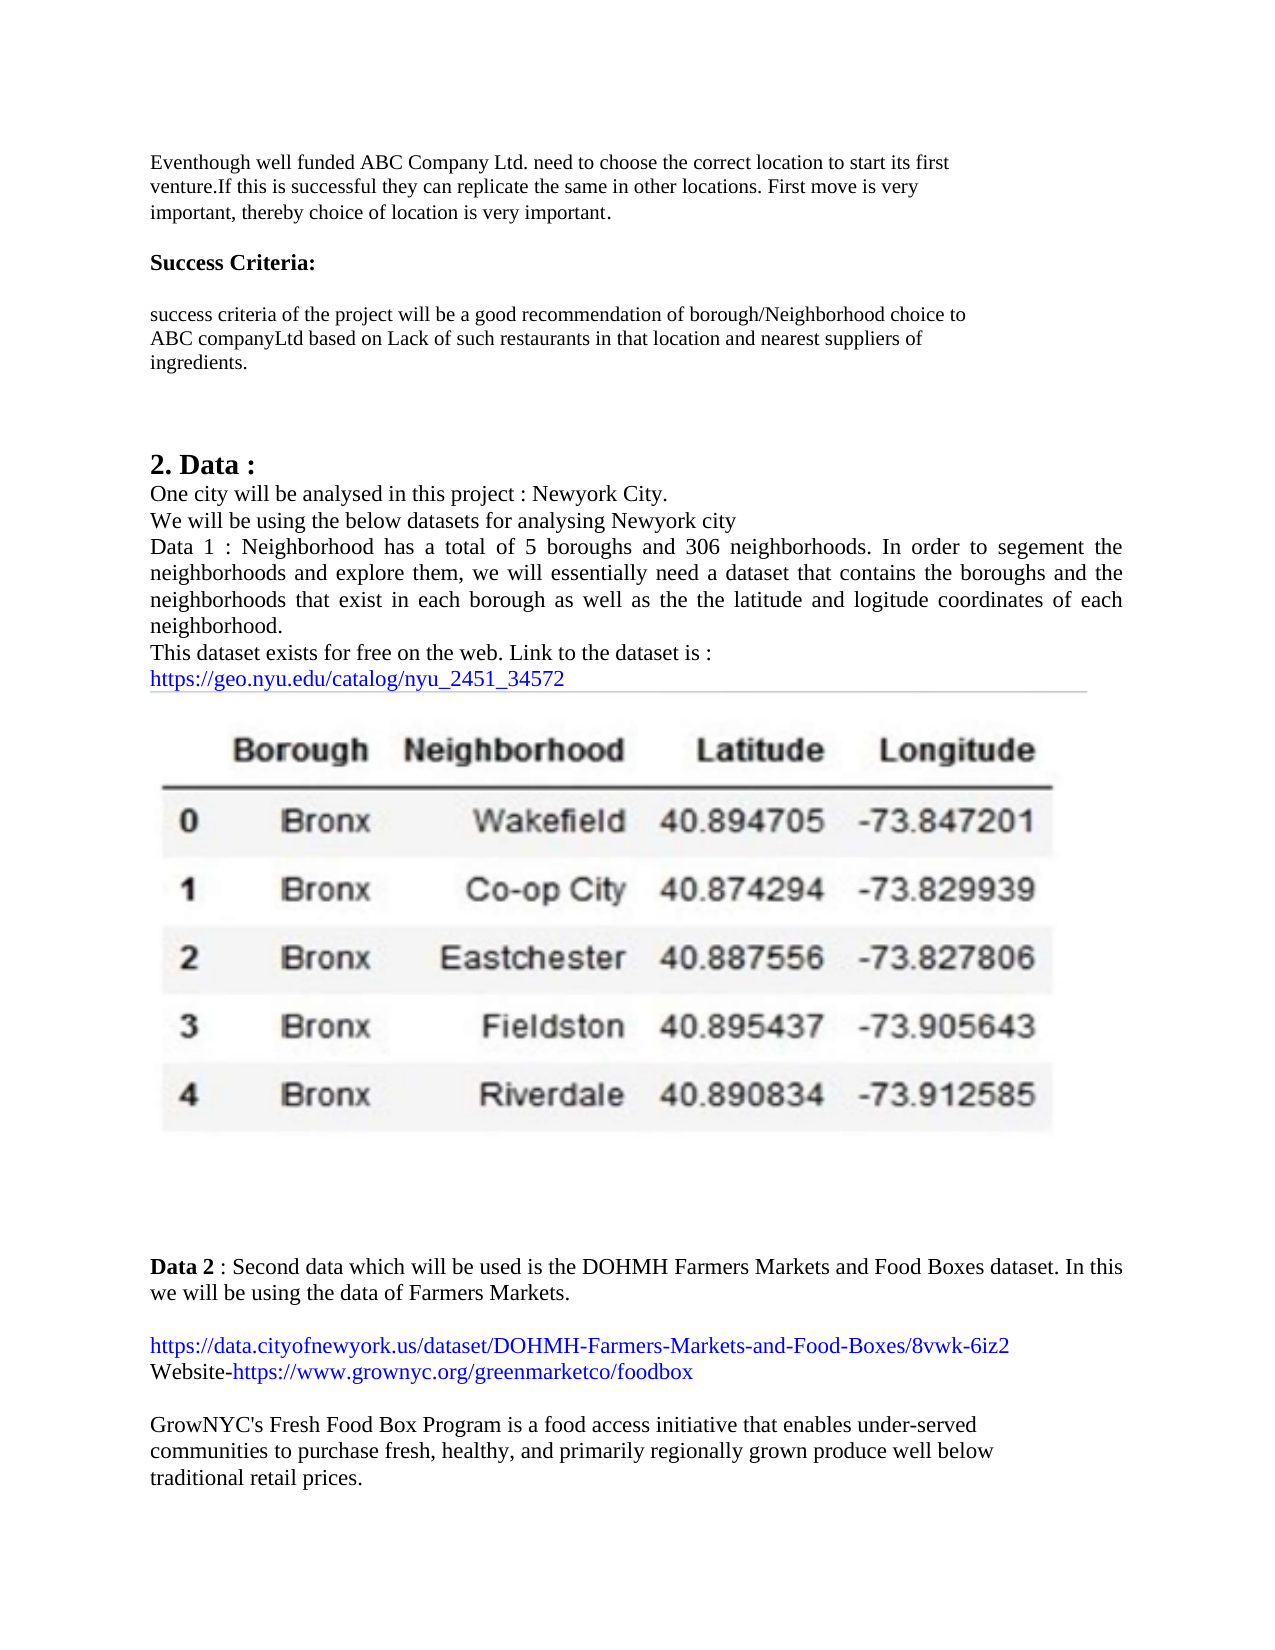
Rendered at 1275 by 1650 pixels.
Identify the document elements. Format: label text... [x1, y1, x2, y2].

text This dataset exists for free on the web. Link to the dataset is : [150, 638, 1125, 665]
text important, thereby choice of location is very important. [150, 198, 1125, 224]
text Eventhough well funded ABC Company Ltd. need to choose the correct location to start its first [150, 150, 1125, 174]
text https://geo.nyu.edu/catalog/nyu_2451_34572 [150, 665, 1125, 691]
text Data 1 : Neighborhood has a total of 5 boroughs and 306 neighborhoods. In order to segement the neighborhoods and explore them, we will essentially need a dataset that contains the boroughs and the neighborhoods that exist in each borough as well as the the latitude and logitude coordinates of each neighborhood. [150, 533, 1125, 638]
text Website-https://www.grownyc.org/greenmarketco/foodbox [150, 1358, 1125, 1385]
text communities to purchase fresh, healthy, and primarily regionally grown produce well below [150, 1437, 1125, 1464]
text traditional retail prices. [150, 1464, 1125, 1490]
text success criteria of the project will be a good recommendation of borough/Neighborhood choice to [150, 302, 1125, 326]
text GrowNYC's Fresh Food Box Program is a food access initiative that enables under-served [150, 1411, 1125, 1437]
text Success Criteria: [150, 249, 1125, 276]
text 2. Data : [150, 447, 1125, 480]
text One city will be analysed in this project : Newyork City. [150, 480, 1125, 507]
text We will be using the below datasets for analysing Newyork city [150, 507, 1125, 533]
text https://data.cityofnewyork.us/dataset/DOHMH-Farmers-Markets-and-Food-Boxes/8vwk-6iz2 [150, 1332, 1125, 1358]
text ingredients. [150, 350, 1125, 374]
text ABC companyLtd based on Lack of such restaurants in that location and nearest suppliers of [150, 326, 1125, 350]
text venture.If this is successful they can replicate the same in other locations. First move is very [150, 174, 1125, 198]
text Data 2 : Second data which will be used is the DOHMH Farmers Markets and Food Boxes dataset. In this we will be using the data of Farmers Markets. [150, 1253, 1125, 1306]
picture [150, 691, 1088, 1180]
